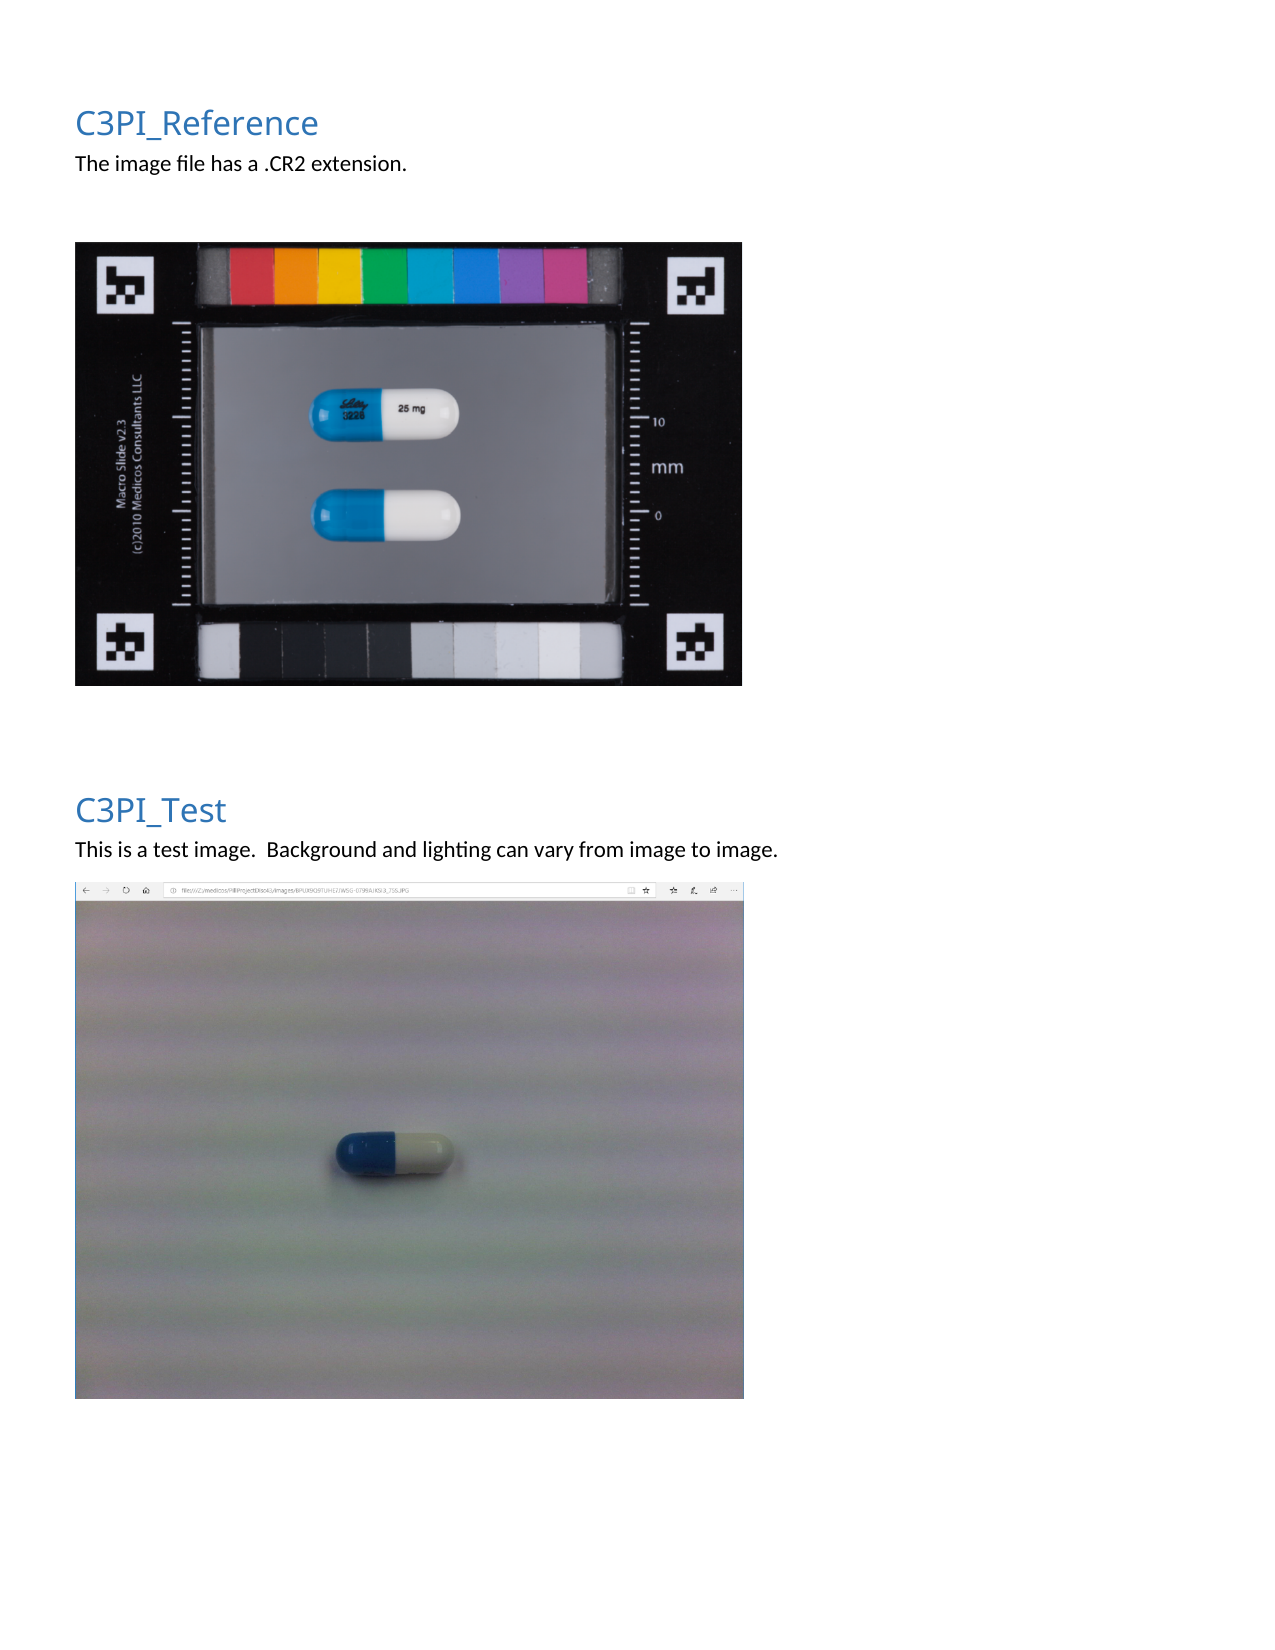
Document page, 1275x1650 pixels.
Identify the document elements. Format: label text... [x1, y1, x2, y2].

text This is a test image. Background and lighting can vary from image to image. [75, 836, 1200, 864]
picture [75, 882, 744, 1399]
picture [75, 242, 743, 686]
subtitle C3PI_Reference [75, 100, 1200, 145]
text The image file has a .CR2 extension. [75, 149, 1200, 177]
subtitle C3PI_Test [75, 787, 1200, 832]
